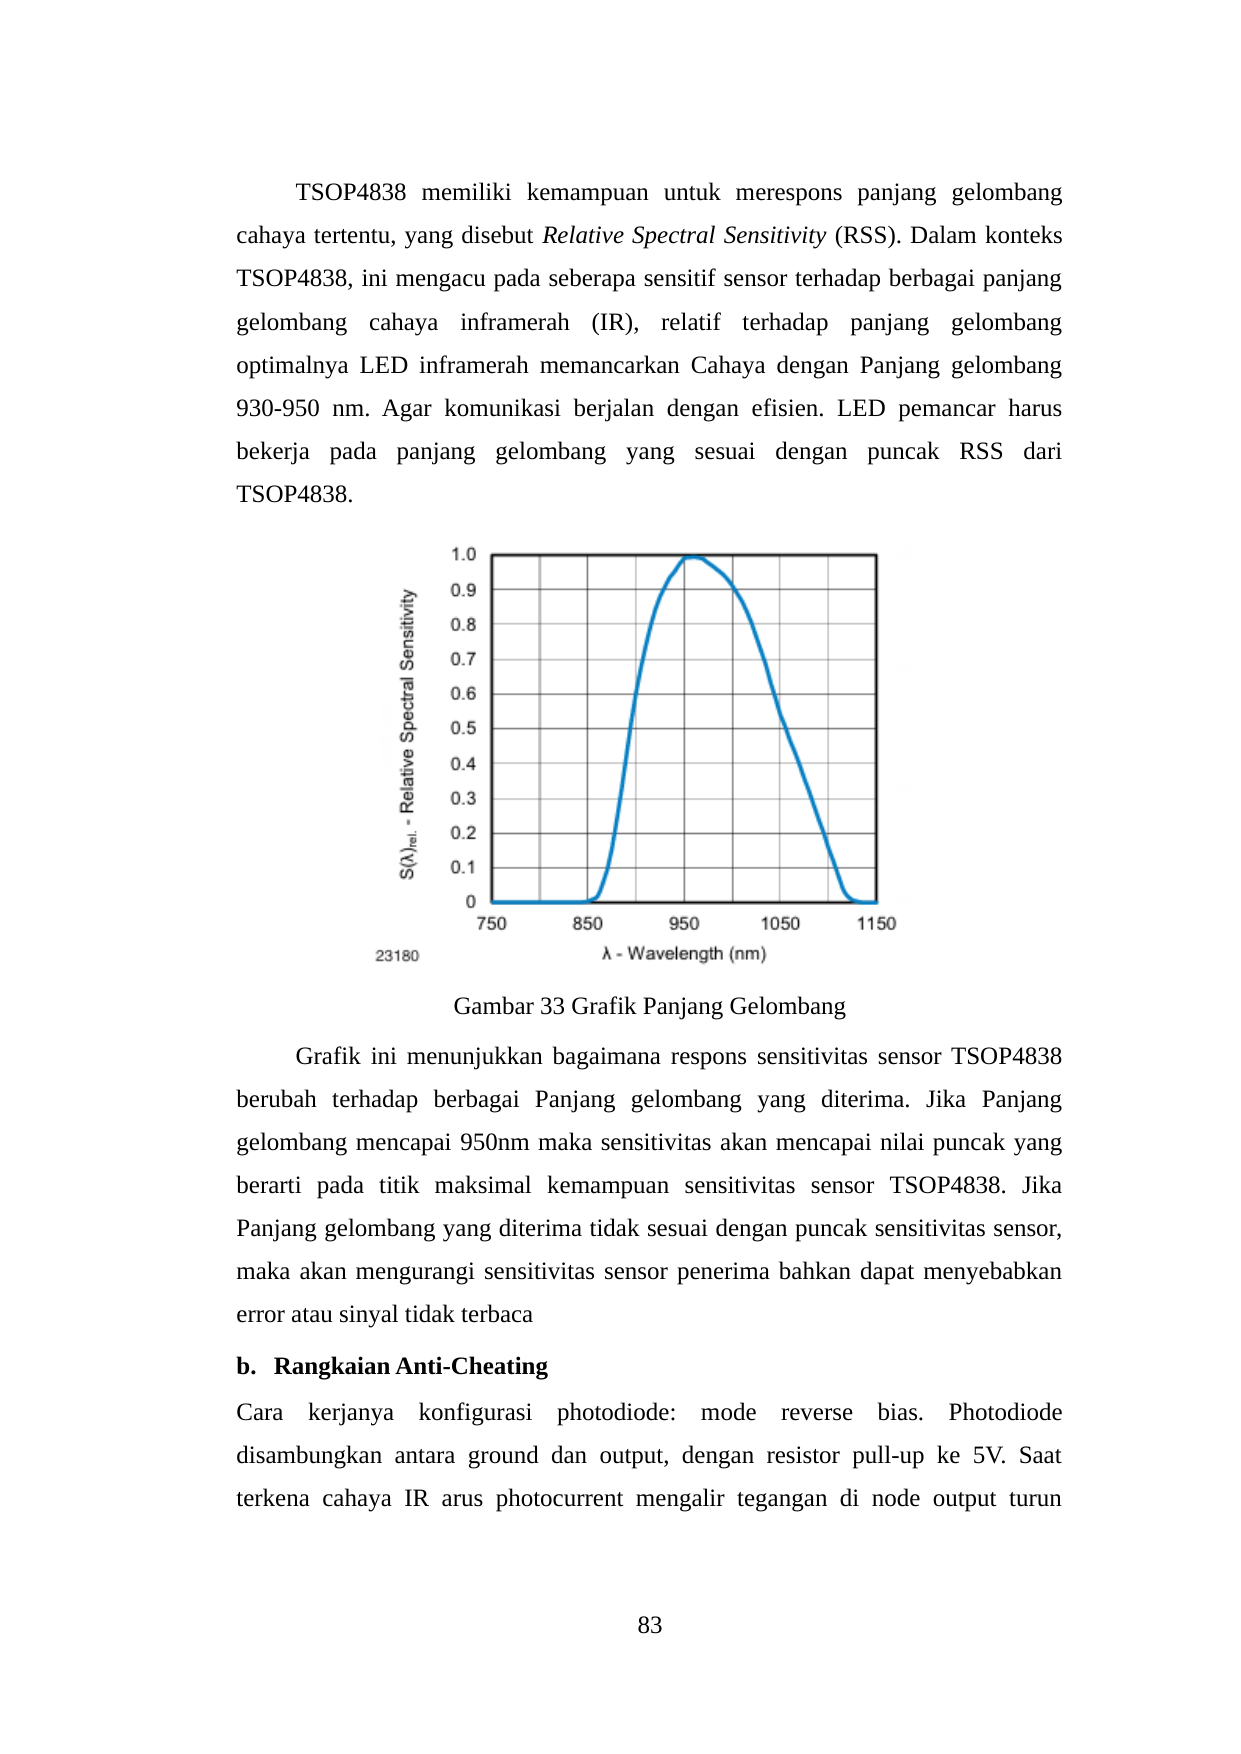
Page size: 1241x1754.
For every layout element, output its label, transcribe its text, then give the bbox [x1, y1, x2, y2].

text TSOP4838 memiliki kemampuan untuk merespons panjang gelombang cahaya tertentu, yang disebut Relative Spectral Sensitivity (RSS). Dalam konteks TSOP4838, ini mengacu pada seberapa sensitif sensor terhadap berbagai panjang gelombang cahaya inframerah (IR), relatif terhadap panjang gelombang optimalnya LED inframerah memancarkan Cahaya dengan Panjang gelombang 930-950 nm. Agar komunikasi berjalan dengan efisien. LED pemancar harus bekerja pada panjang gelombang yang sesuai dengan puncak RSS dari TSOP4838. [236, 177, 1063, 508]
text Grafik ini menunjukkan bagaimana respons sensitivitas sensor TSOP4838 berubah terhadap berbagai Panjang gelombang yang diterima. Jika Panjang gelombang mencapai 950nm maka sensitivitas akan mencapai nilai puncak yang berarti pada titik maksimal kemampuan sensitivitas sensor TSOP4838. Jika Panjang gelombang yang diterima tidak sesuai dengan puncak sensitivitas sensor, maka akan mengurangi sensitivitas sensor penerima bahkan dapat menyebabkan error atau sinyal tidak terbaca [236, 1041, 1063, 1328]
picture [365, 534, 912, 977]
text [236, 1397, 1063, 1512]
text Gambar 33 Grafik Panjang Gelombang [236, 991, 1063, 1020]
subtitle Rangkaian Anti-Cheating [236, 1351, 1063, 1380]
